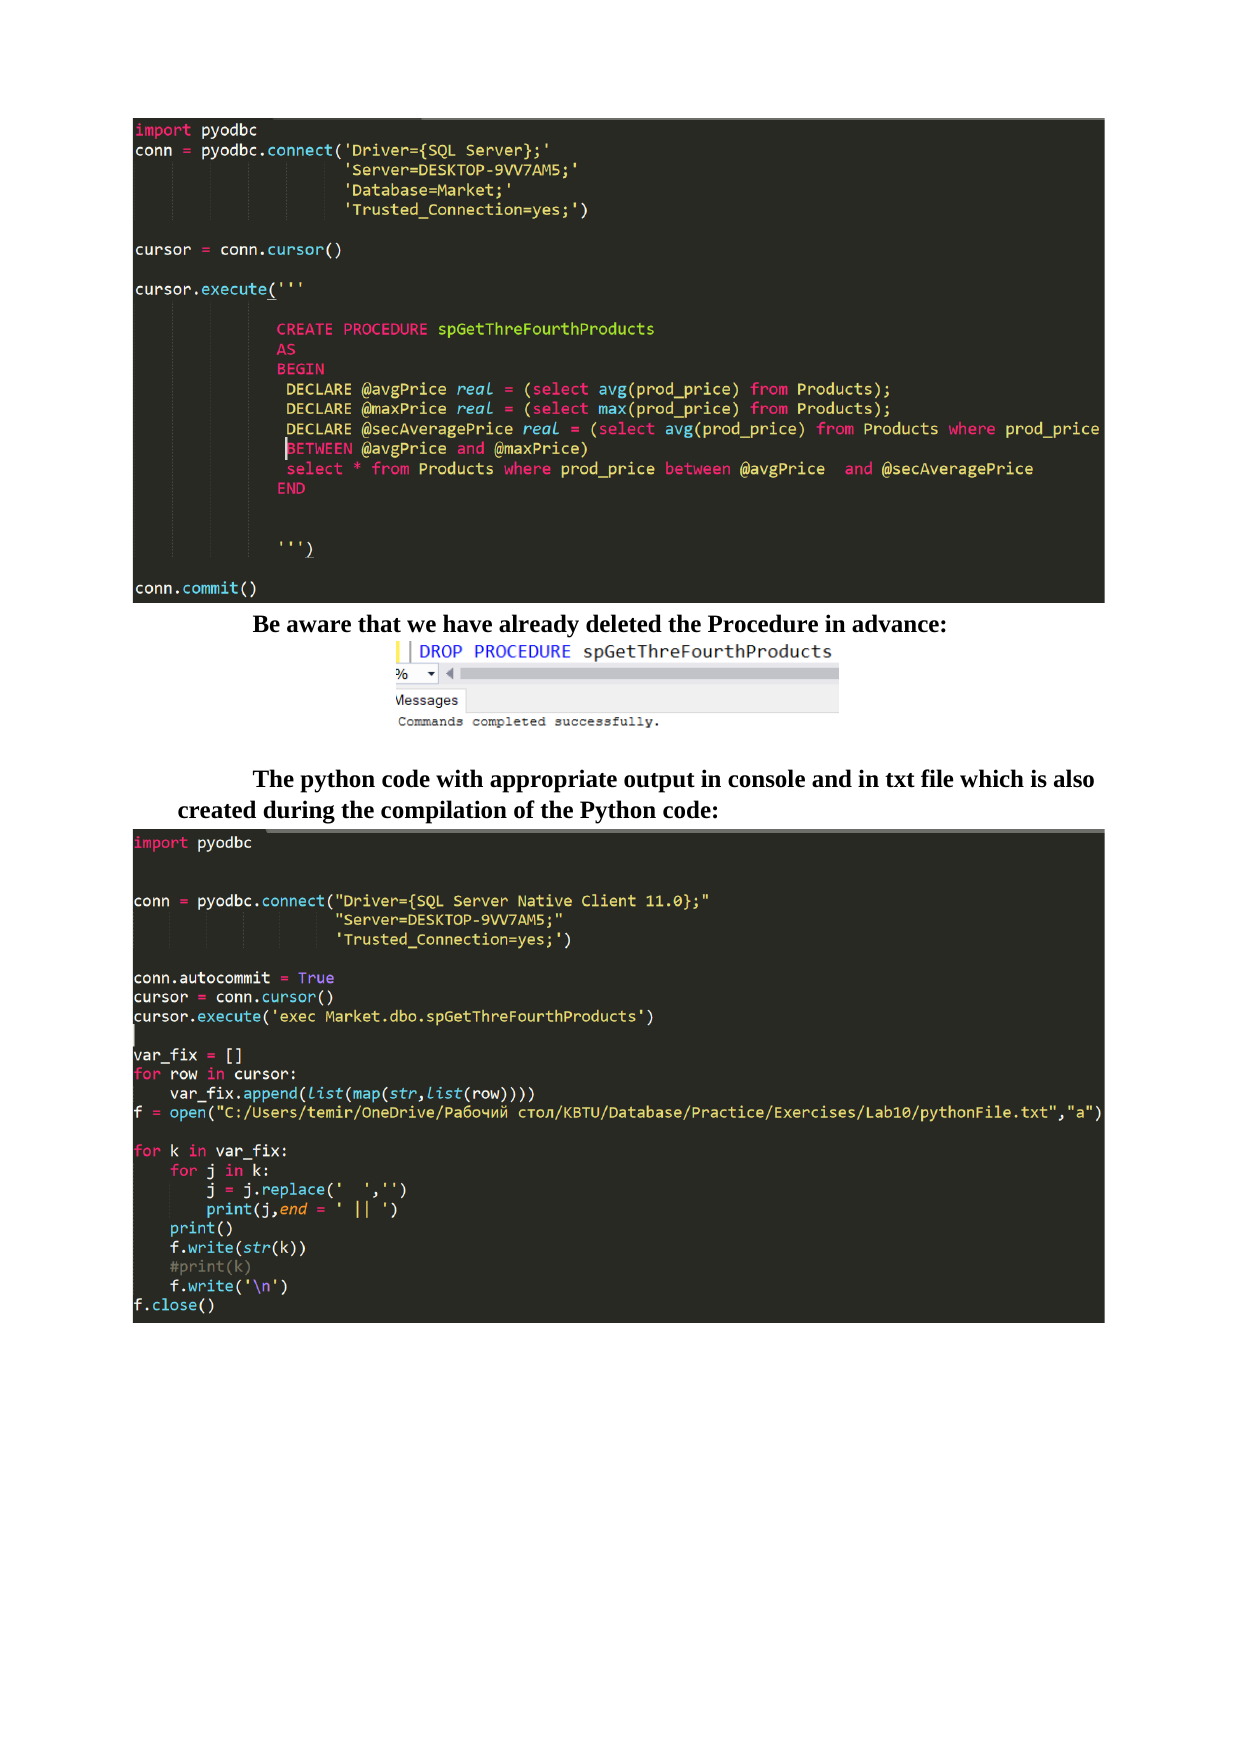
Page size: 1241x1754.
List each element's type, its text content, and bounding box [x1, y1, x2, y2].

text The python code with appropriate output in console and in txt file which is also created during the compilation of the Python code: [177, 764, 1152, 824]
picture [396, 641, 839, 741]
picture [132, 829, 1104, 1324]
picture [132, 118, 1104, 603]
